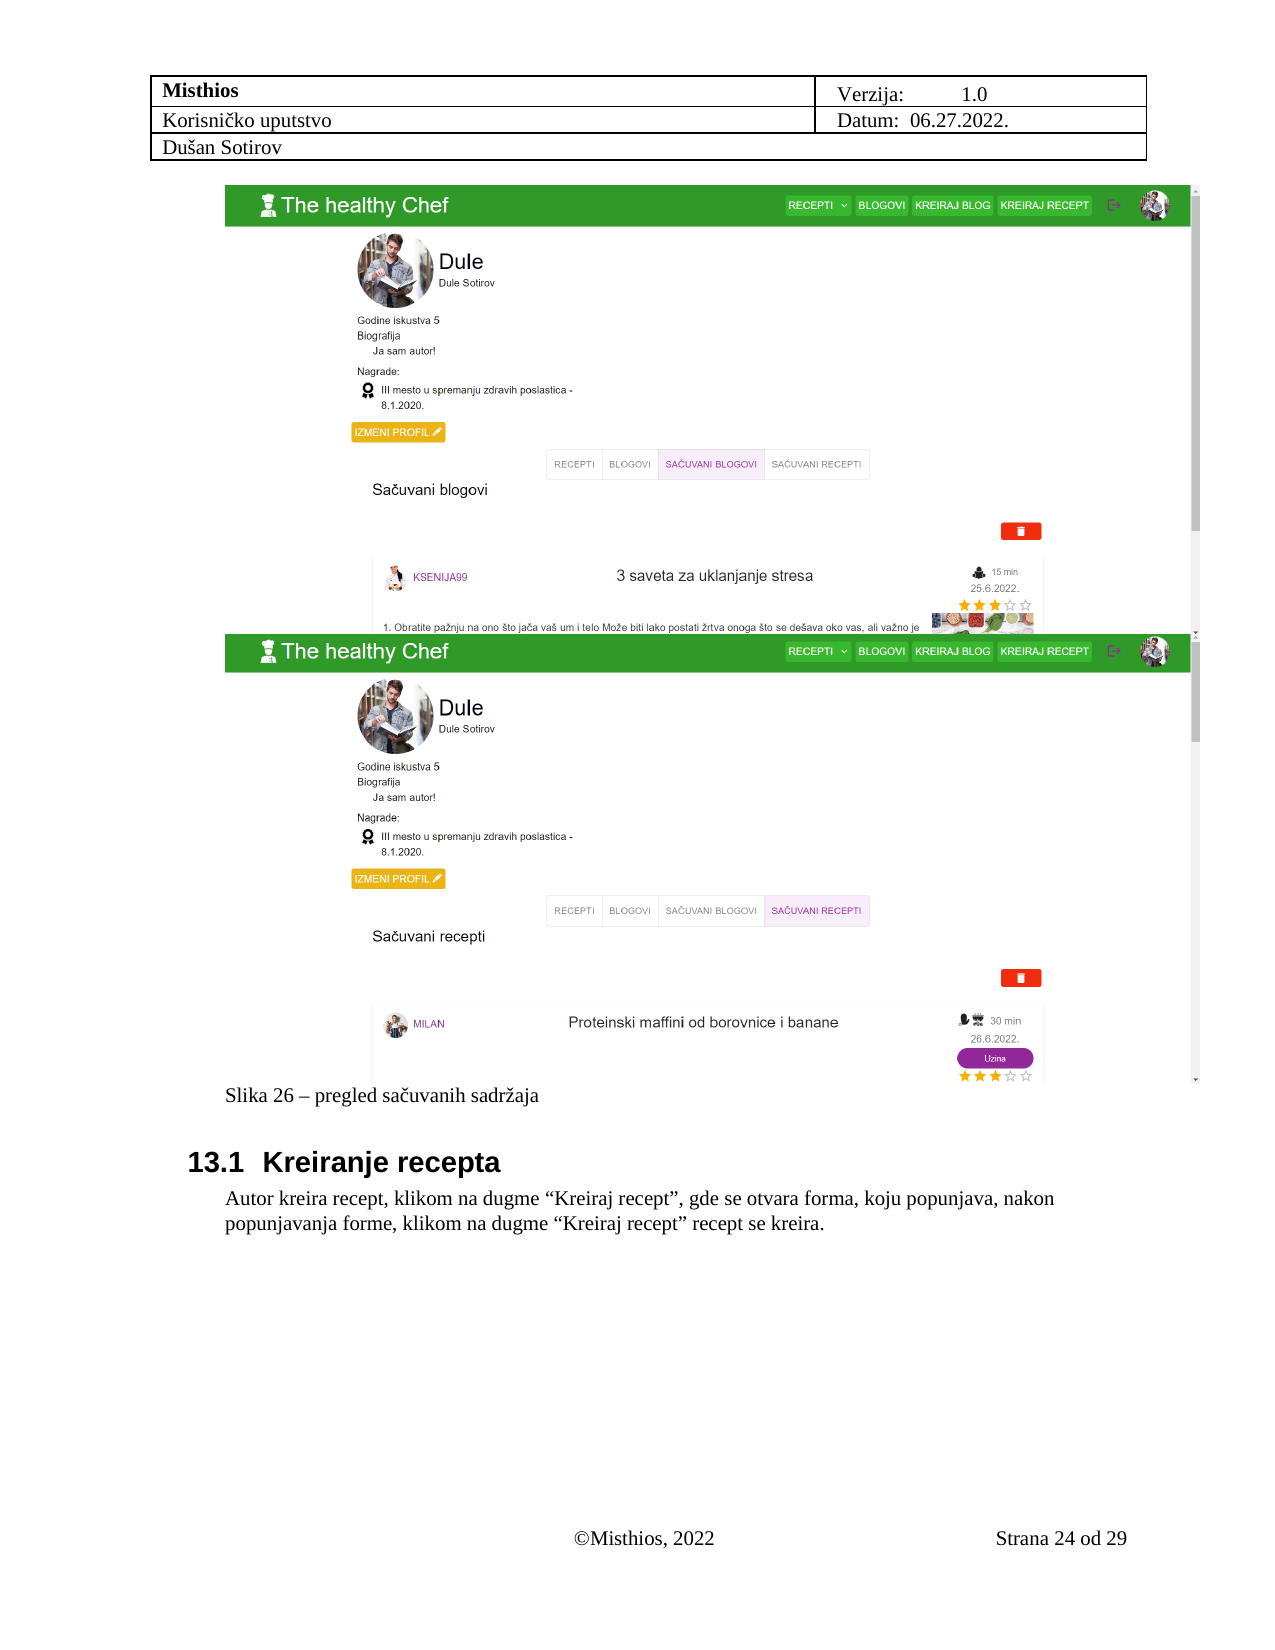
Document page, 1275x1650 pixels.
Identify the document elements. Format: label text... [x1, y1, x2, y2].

picture [225, 185, 1200, 1083]
list Slika 26 – pregled sačuvanih sadržaja [225, 1083, 1125, 1107]
list Autor kreira recept, klikom na dugme “Kreiraj recept”, gde se otvara forma, koju popunjava, nakon popunjavanja forme, klikom na dugme “Kreiraj recept” recept se kreira. [225, 1184, 1125, 1234]
subtitle Kreiranje recepta [187, 1145, 1125, 1178]
